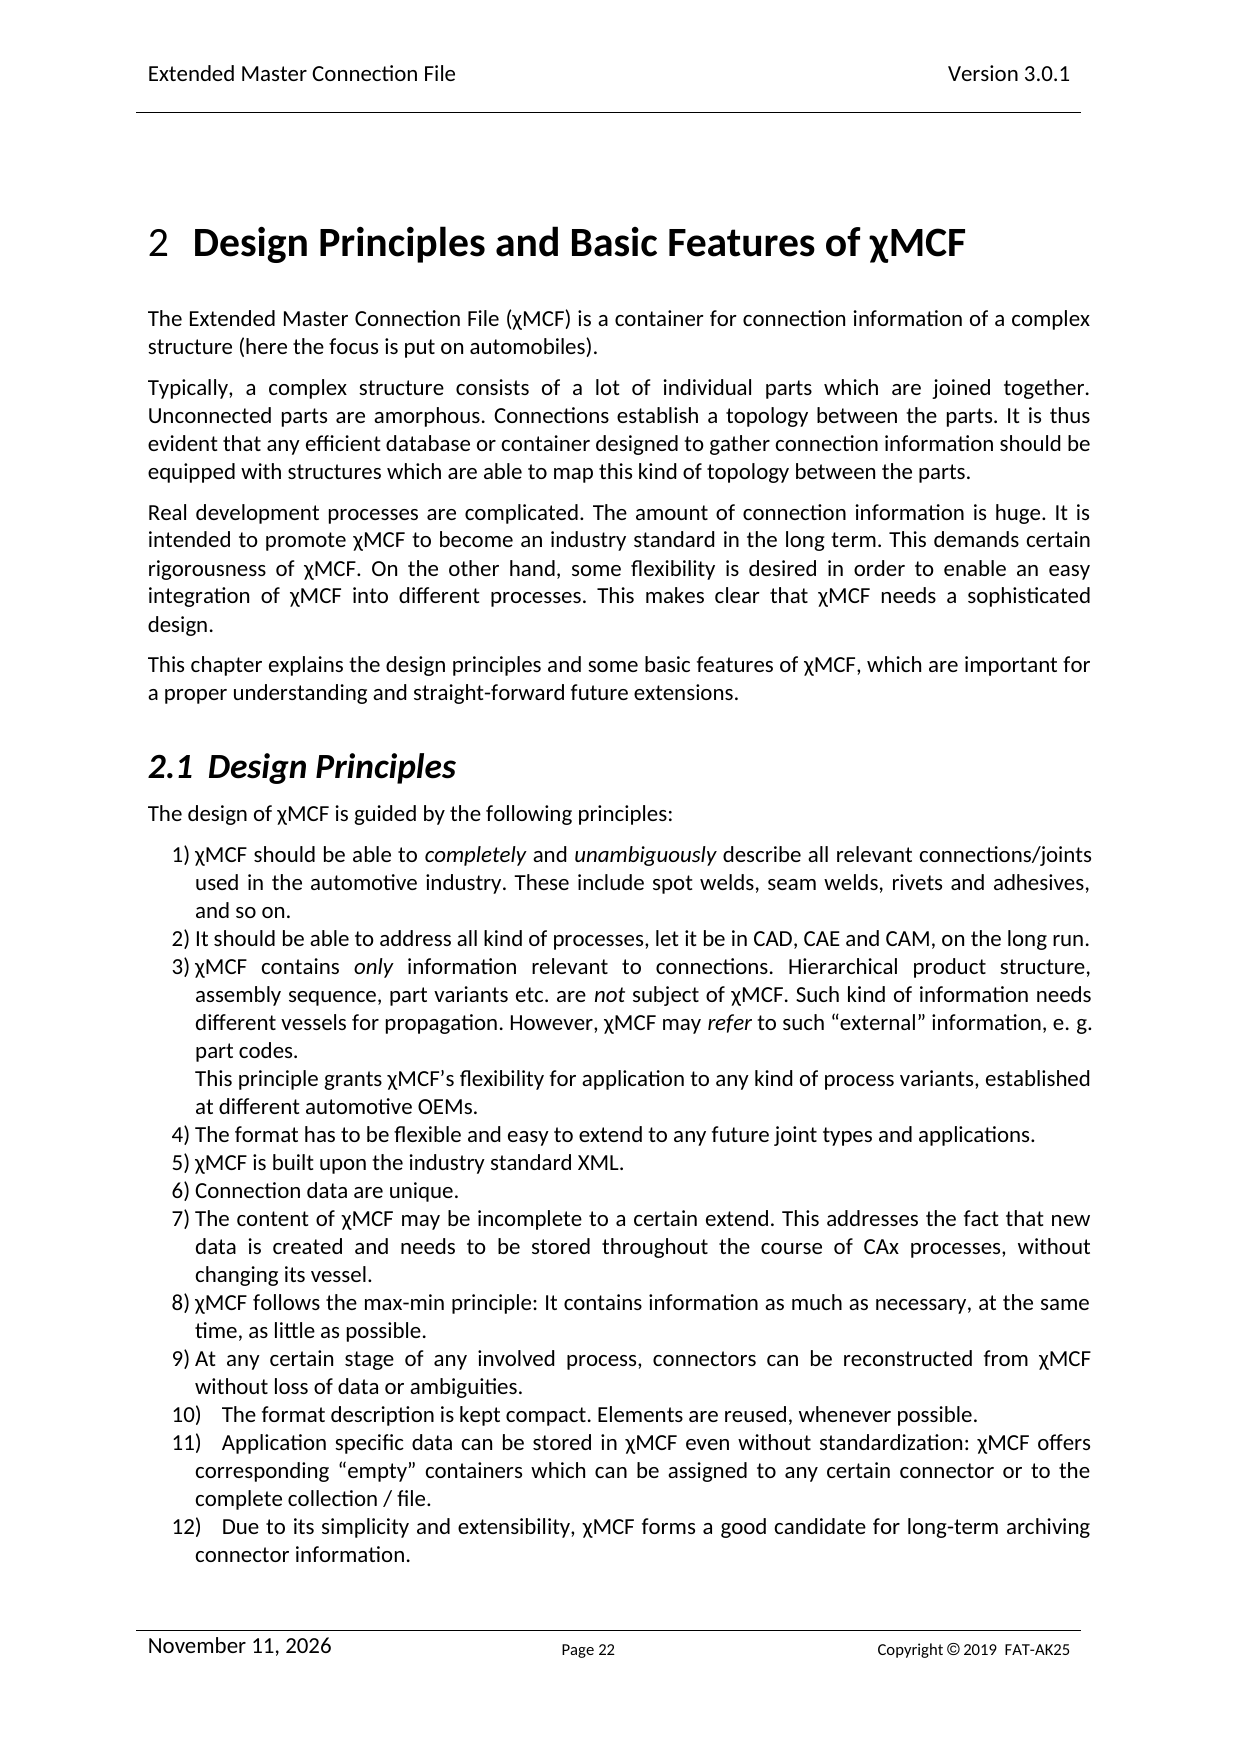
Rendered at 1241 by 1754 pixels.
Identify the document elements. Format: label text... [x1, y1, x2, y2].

list Due to its simplicity and extensibility, χMCF forms a good candidate for long-term archiving connector information. [171, 1512, 1092, 1568]
list χMCF should be able to completely and unambiguously describe all relevant connections/joints used in the automotive industry. These include spot welds, seam welds, rivets and adhesives, and so on. [171, 840, 1092, 924]
text This chapter explains the design principles and some basic features of χMCF, which are important for a proper understanding and straight-forward future extensions. [148, 650, 1092, 706]
list The content of χMCF may be incomplete to a certain extend. This addresses the fact that new data is created and needs to be stored throughout the course of CAx processes, without changing its vessel. [171, 1204, 1092, 1288]
list The format has to be flexible and easy to extend to any future joint types and applications. [171, 1120, 1092, 1148]
text Real development processes are complicated. The amount of connection information is huge. It is intended to promote χMCF to become an industry standard in the long term. This demands certain rigorousness of χMCF. On the other hand, some flexibility is desired in order to enable an easy integration of χMCF into different processes. This makes clear that χMCF needs a sophisticated design. [148, 498, 1092, 638]
list The format description is kept compact. Elements are reused, whenever possible. [171, 1400, 1092, 1428]
list This principle grants χMCF’s flexibility for application to any kind of process variants, established at different automotive OEMs. [195, 1064, 1092, 1120]
list χMCF is built upon the industry standard XML. [171, 1148, 1092, 1176]
list χMCF follows the max-min principle: It contains information as much as necessary, at the same time, as little as possible. [171, 1288, 1092, 1344]
list Application specific data can be stored in χMCF even without standardization: χMCF offers corresponding “empty” containers which can be assigned to any certain connector or to the complete collection / file. [171, 1428, 1092, 1512]
text Typically, a complex structure consists of a lot of individual parts which are joined together. Unconnected parts are amorphous. Connections establish a topology between the parts. It is thus evident that any efficient database or container designed to gather connection information should be equipped with structures which are able to map this kind of topology between the parts. [148, 373, 1092, 485]
subtitle Design Principles and Basic Features of χMCF [148, 216, 1092, 267]
list At any certain stage of any involved process, connectors can be reconstructed from χMCF without loss of data or ambiguities. [171, 1344, 1092, 1400]
subtitle Design Principles [148, 744, 1092, 787]
list χMCF contains only information relevant to connections. Hierarchical product structure, assembly sequence, part variants etc. are not subject of χMCF. Such kind of information needs different vessels for propagation. However, χMCF may refer to such “external” information, e. g. part codes. [171, 952, 1092, 1064]
text The Extended Master Connection File (χMCF) is a container for connection information of a complex structure (here the focus is put on automobiles). [148, 304, 1092, 361]
text The design of χMCF is guided by the following principles: [148, 799, 1092, 827]
list Connection data are unique. [171, 1176, 1092, 1204]
list It should be able to address all kind of processes, let it be in CAD, CAE and CAM, on the long run. [171, 924, 1092, 952]
